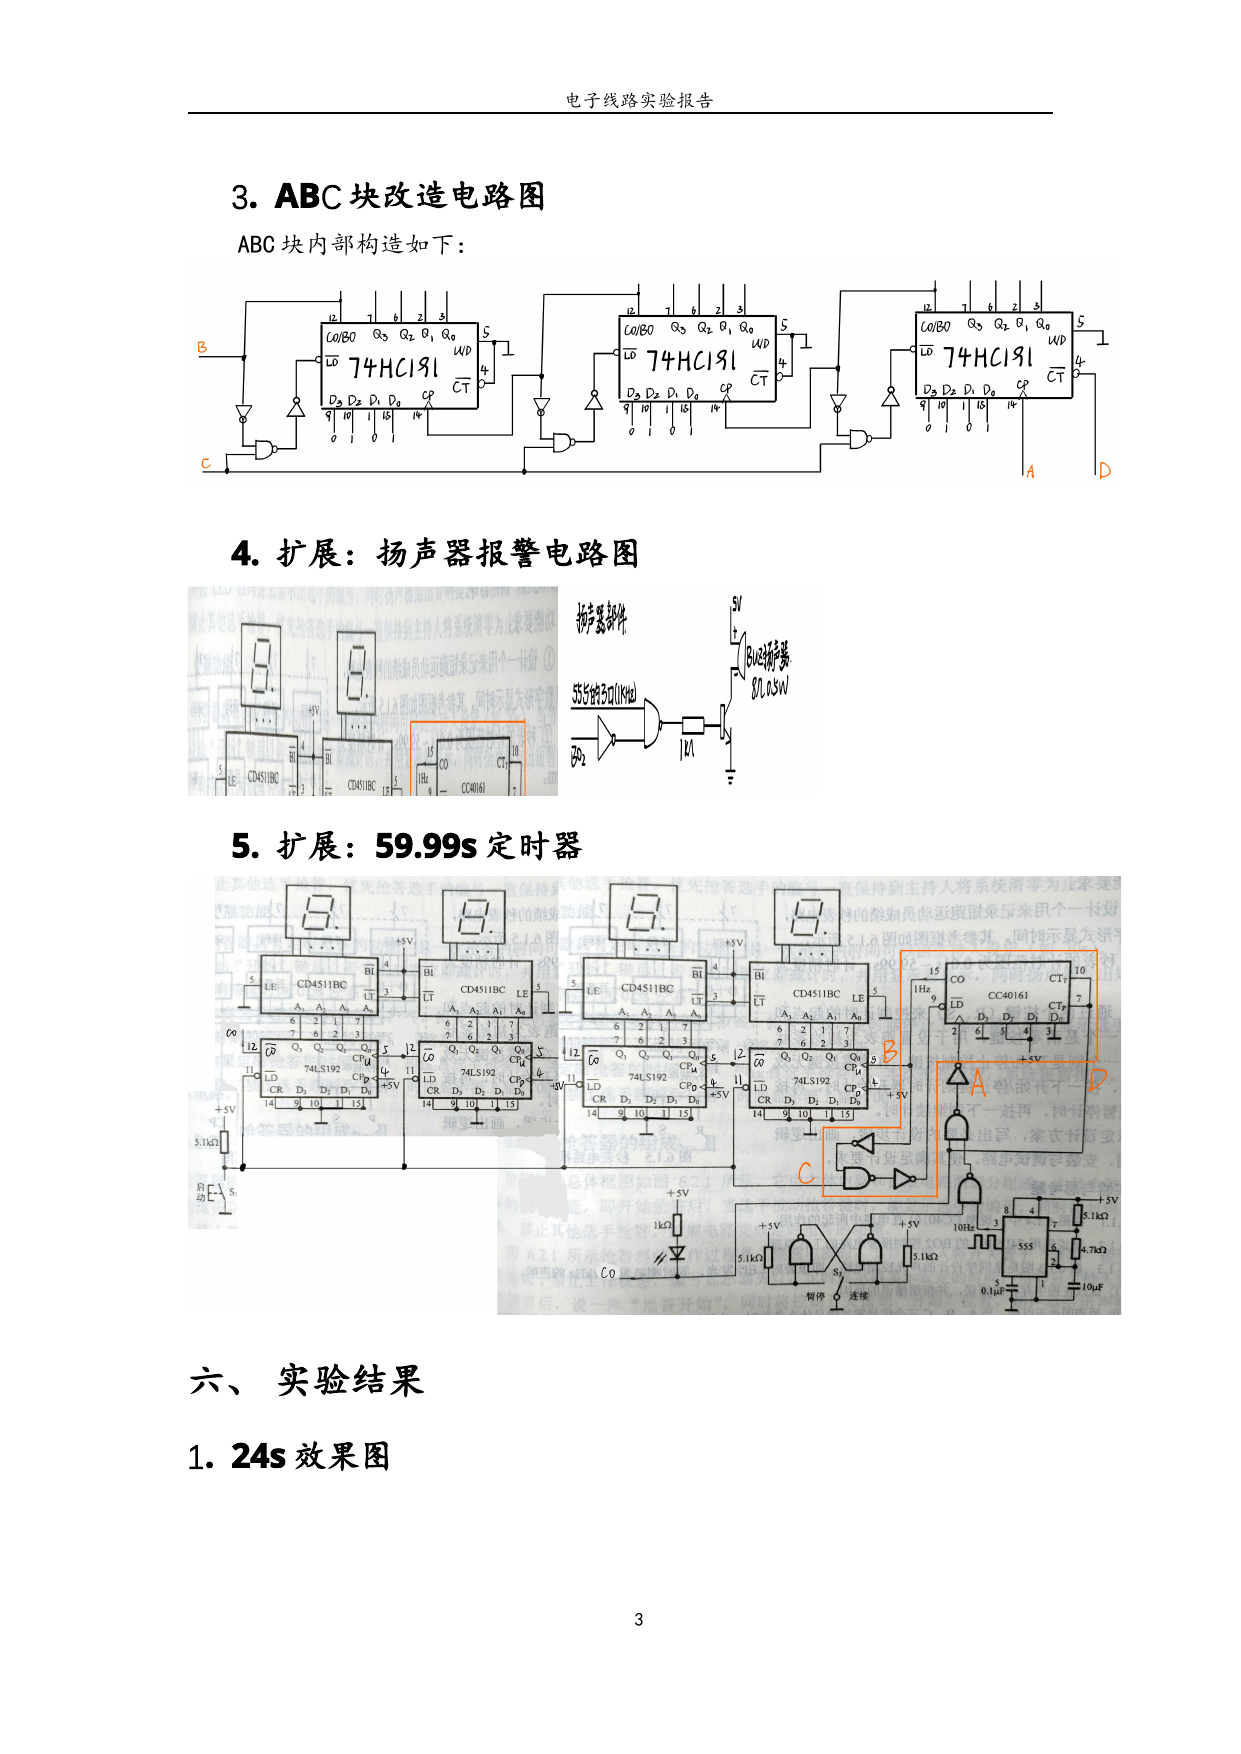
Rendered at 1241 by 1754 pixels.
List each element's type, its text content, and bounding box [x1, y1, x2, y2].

text ABC块内部构造如下： [187, 227, 1053, 259]
subtitle 扩展：扬声器报警电路图 [231, 519, 1053, 584]
subtitle 实验结果 [187, 1344, 1053, 1409]
subtitle 扩展：59.99s定时器 [231, 812, 1053, 876]
subtitle ABC块改造电路图 [231, 162, 1053, 227]
subtitle 24s效果图 [187, 1422, 1053, 1487]
picture [187, 876, 1122, 1315]
picture [187, 259, 1119, 487]
picture [187, 584, 818, 796]
